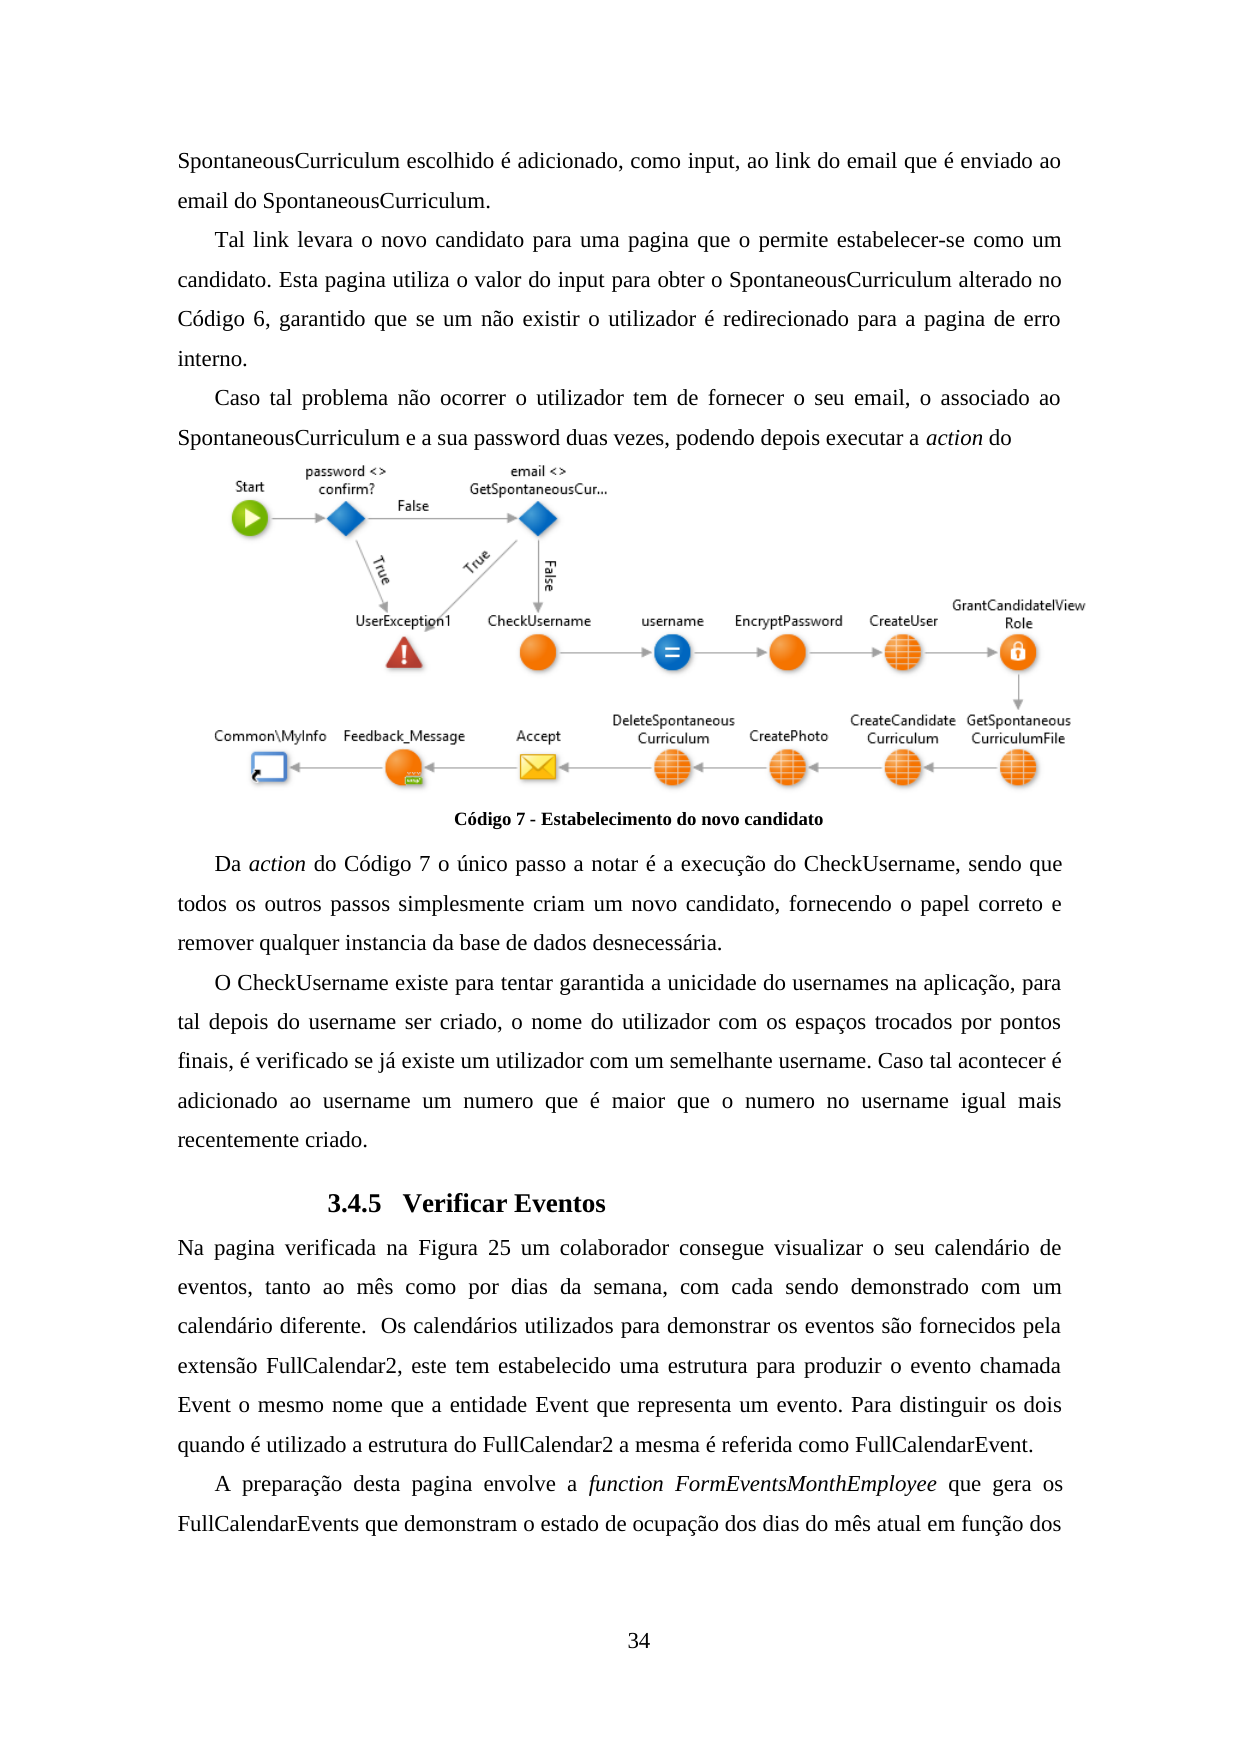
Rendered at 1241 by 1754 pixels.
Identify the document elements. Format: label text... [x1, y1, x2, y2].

text O CheckUsername existe para tentar garantida a unicidade do usernames na aplicação, para tal depois do username ser criado, o nome do utilizador com os espaços trocados por pontos finais, é verificado se já existe um utilizador com um semelhante username. Caso tal acontecer é adicionado ao username um numero que é maior que o numero no username igual mais recentemente criado. [177, 969, 1063, 1153]
text Da action do Código 7 o único passo a notar é a execução do CheckUsername, sendo que todos os outros passos simplesmente criam um novo candidato, fornecendo o papel correto e remover qualquer instancia da base de dados desnecessária. [177, 850, 1063, 956]
text Tal link levara o novo candidato para uma pagina que o permite estabelecer-se como um candidato. Esta pagina utiliza o valor do input para obter o SpontaneousCurriculum alterado no Código 6, garantido que se um não existir o utilizador é redirecionado para a pagina de erro interno. [177, 227, 1063, 371]
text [177, 1470, 1063, 1536]
text Na pagina verificada na Figura 25 um colaborador consegue visualizar o seu calendário de eventos, tanto ao mês como por dias da semana, com cada sendo demonstrado com um calendário diferente. Os calendários utilizados para demonstrar os eventos são fornecidos pela extensão FullCalendar2, este tem estabelecido uma estrutura para produzir o evento chamada Event o mesmo nome que a entidade Event que representa um evento. Para distinguir os dois quando é utilizado a estrutura do FullCalendar2 a mesma é referida como FullCalendarEvent. [177, 1233, 1063, 1457]
text Caso tal problema não ocorrer o utilizador tem de fornecer o seu email, o associado ao SpontaneousCurriculum e a sua password duas vezes, podendo depois executar a action do [177, 384, 1063, 450]
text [177, 148, 1063, 213]
text Código 7 - Estabelecimento do novo candidato [177, 808, 1063, 829]
subtitle Verificar Eventos [327, 1187, 1063, 1218]
picture [214, 463, 1101, 795]
